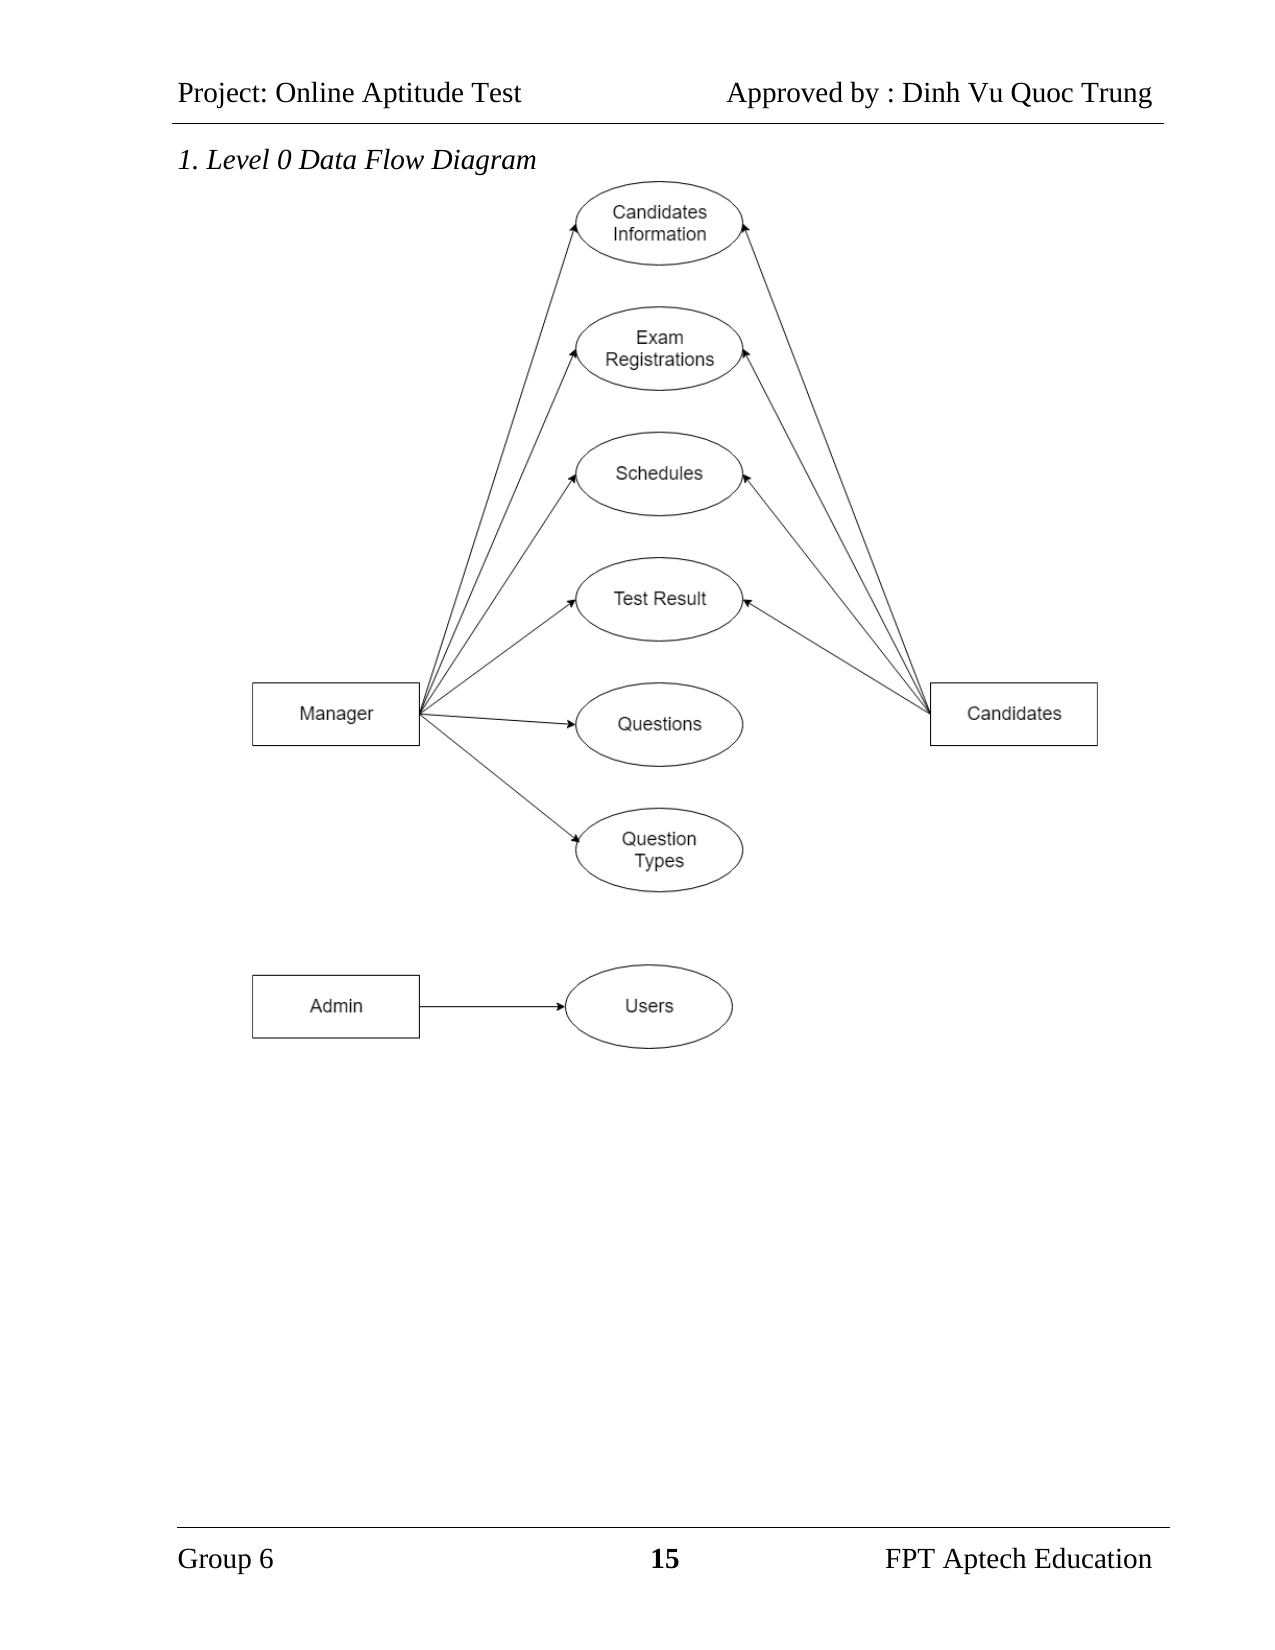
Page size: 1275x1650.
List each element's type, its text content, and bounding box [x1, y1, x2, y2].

subtitle 1. Level 0 Data Flow Diagram [177, 142, 1157, 176]
picture [252, 181, 1098, 1049]
